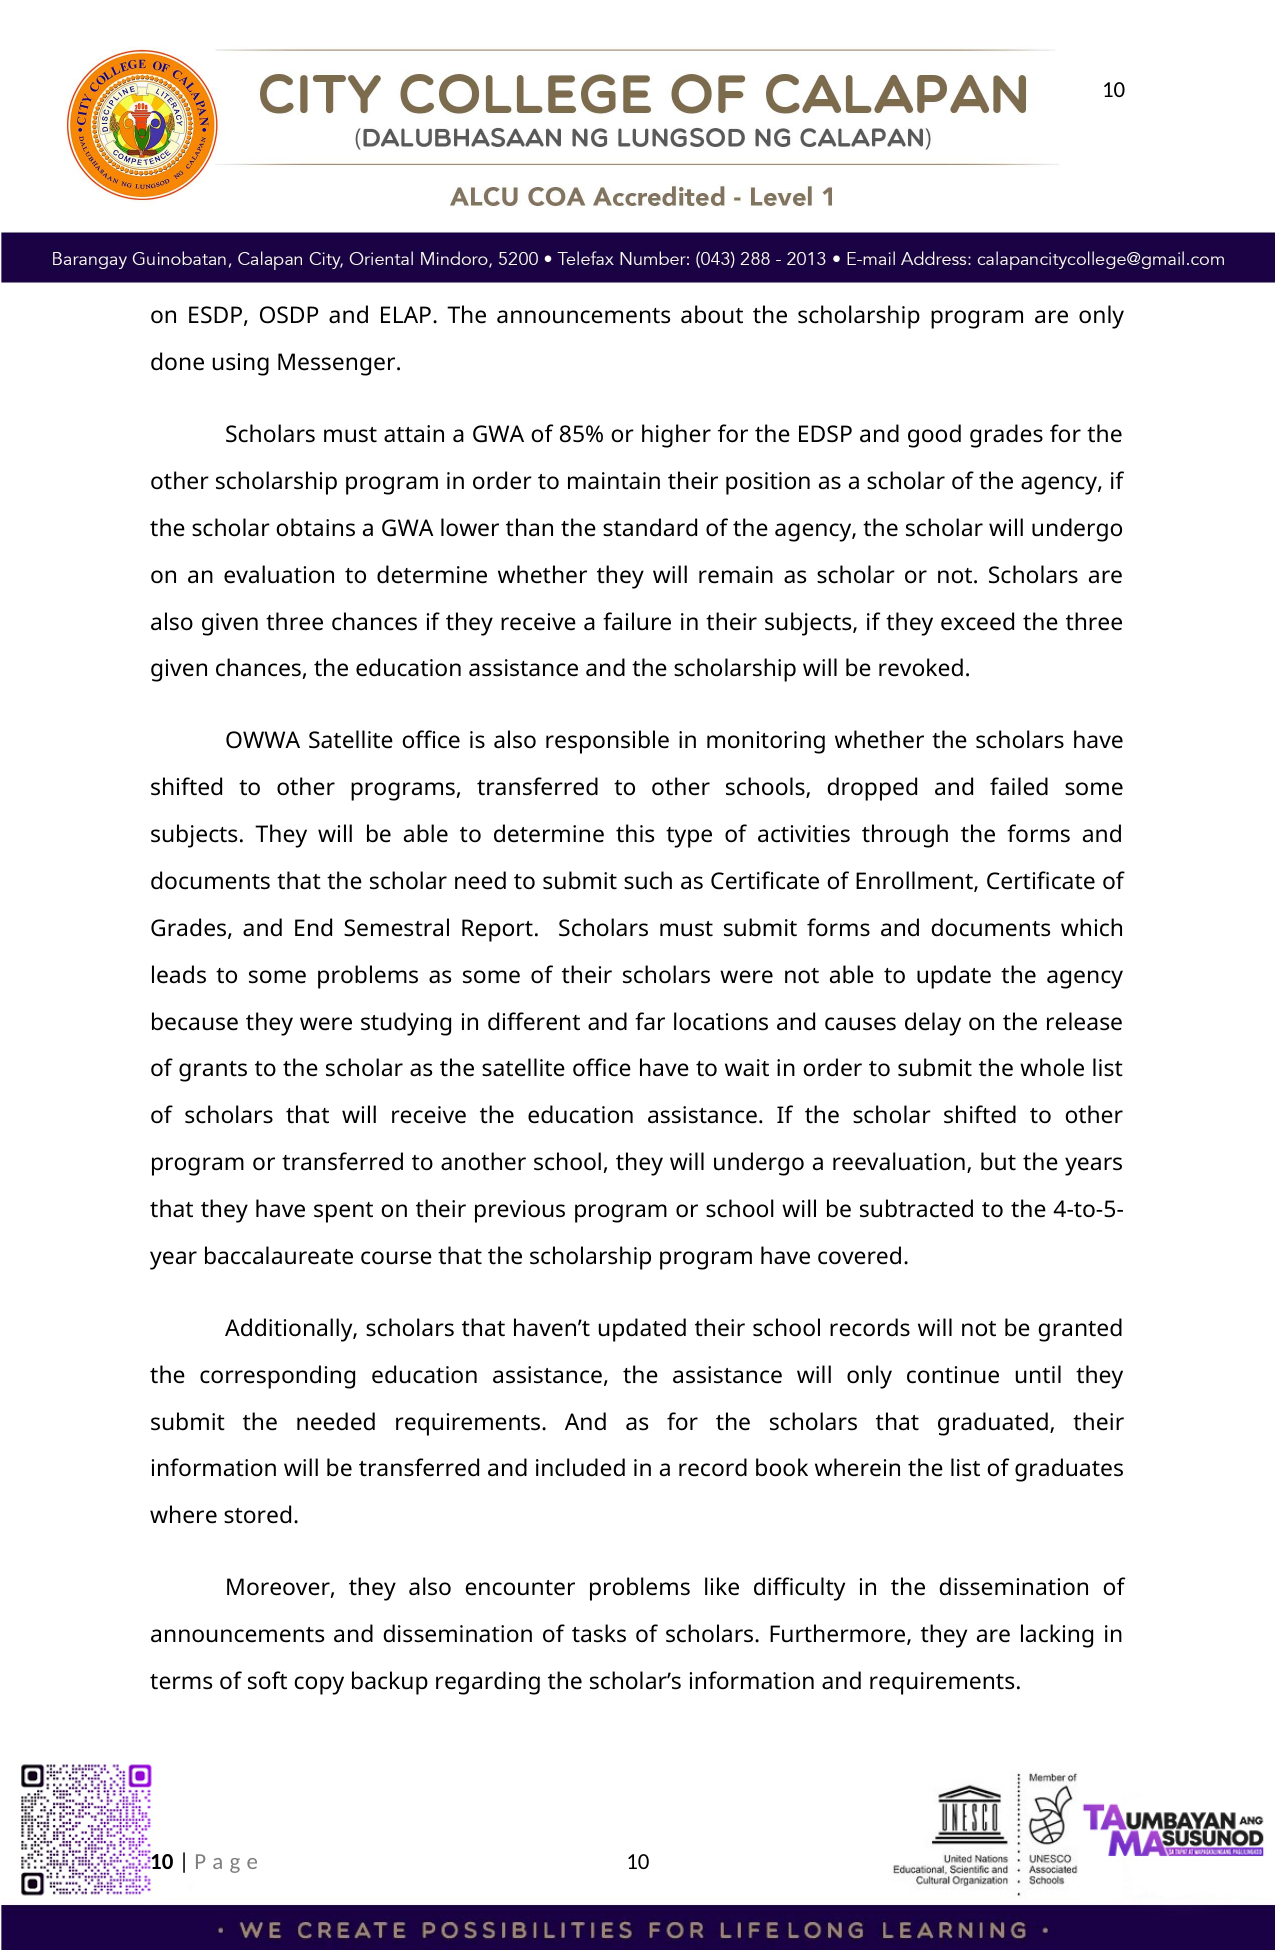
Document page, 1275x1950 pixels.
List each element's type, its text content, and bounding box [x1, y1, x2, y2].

picture [1, 0, 1275, 286]
text OWWA Satellite office is also responsible in monitoring whether the scholars have shifted to other programs, transferred to other schools, dropped and failed some subjects. They will be able to determine this type of activities through the forms and documents that the scholar need to submit such as Certificate of Enrollment, Certificate of Grades, and End Semestral Report. Scholars must submit forms and documents which leads to some problems as some of their scholars were not able to update the agency because they were studying in different and far locations and causes delay on the release of grants to the scholar as the satellite office have to wait in order to submit the whole list of scholars that will receive the education assistance. If the scholar shifted to other program or transferred to another school, they will undergo a reevaluation, but the years that they have spent on their previous program or school will be subtracted to the 4-to-5-year baccalaureate course that the scholarship program have covered. [150, 724, 1125, 1271]
text Moreover, they also encounter problems like difficulty in the dissemination of announcements and dissemination of tasks of scholars. Furthermore, they are lacking in terms of soft copy backup regarding the scholar’s information and requirements. [150, 1571, 1125, 1696]
text Additionally, scholars that haven’t updated their school records will not be granted the corresponding education assistance, the assistance will only continue until they submit the needed requirements. And as for the scholars that graduated, their information will be transferred and included in a record book wherein the list of graduates where stored. [150, 1312, 1125, 1530]
text Scholars must attain a GWA of 85% or higher for the EDSP and good grades for the other scholarship program in order to maintain their position as a scholar of the agency, if the scholar obtains a GWA lower than the standard of the agency, the scholar will undergo on an evaluation to determine whether they will remain as scholar or not. Scholars are also given three chances if they receive a failure in their subjects, if they exceed the three given chances, the education assistance and the scholarship will be revoked. [150, 418, 1125, 683]
picture [1, 1742, 1275, 1950]
